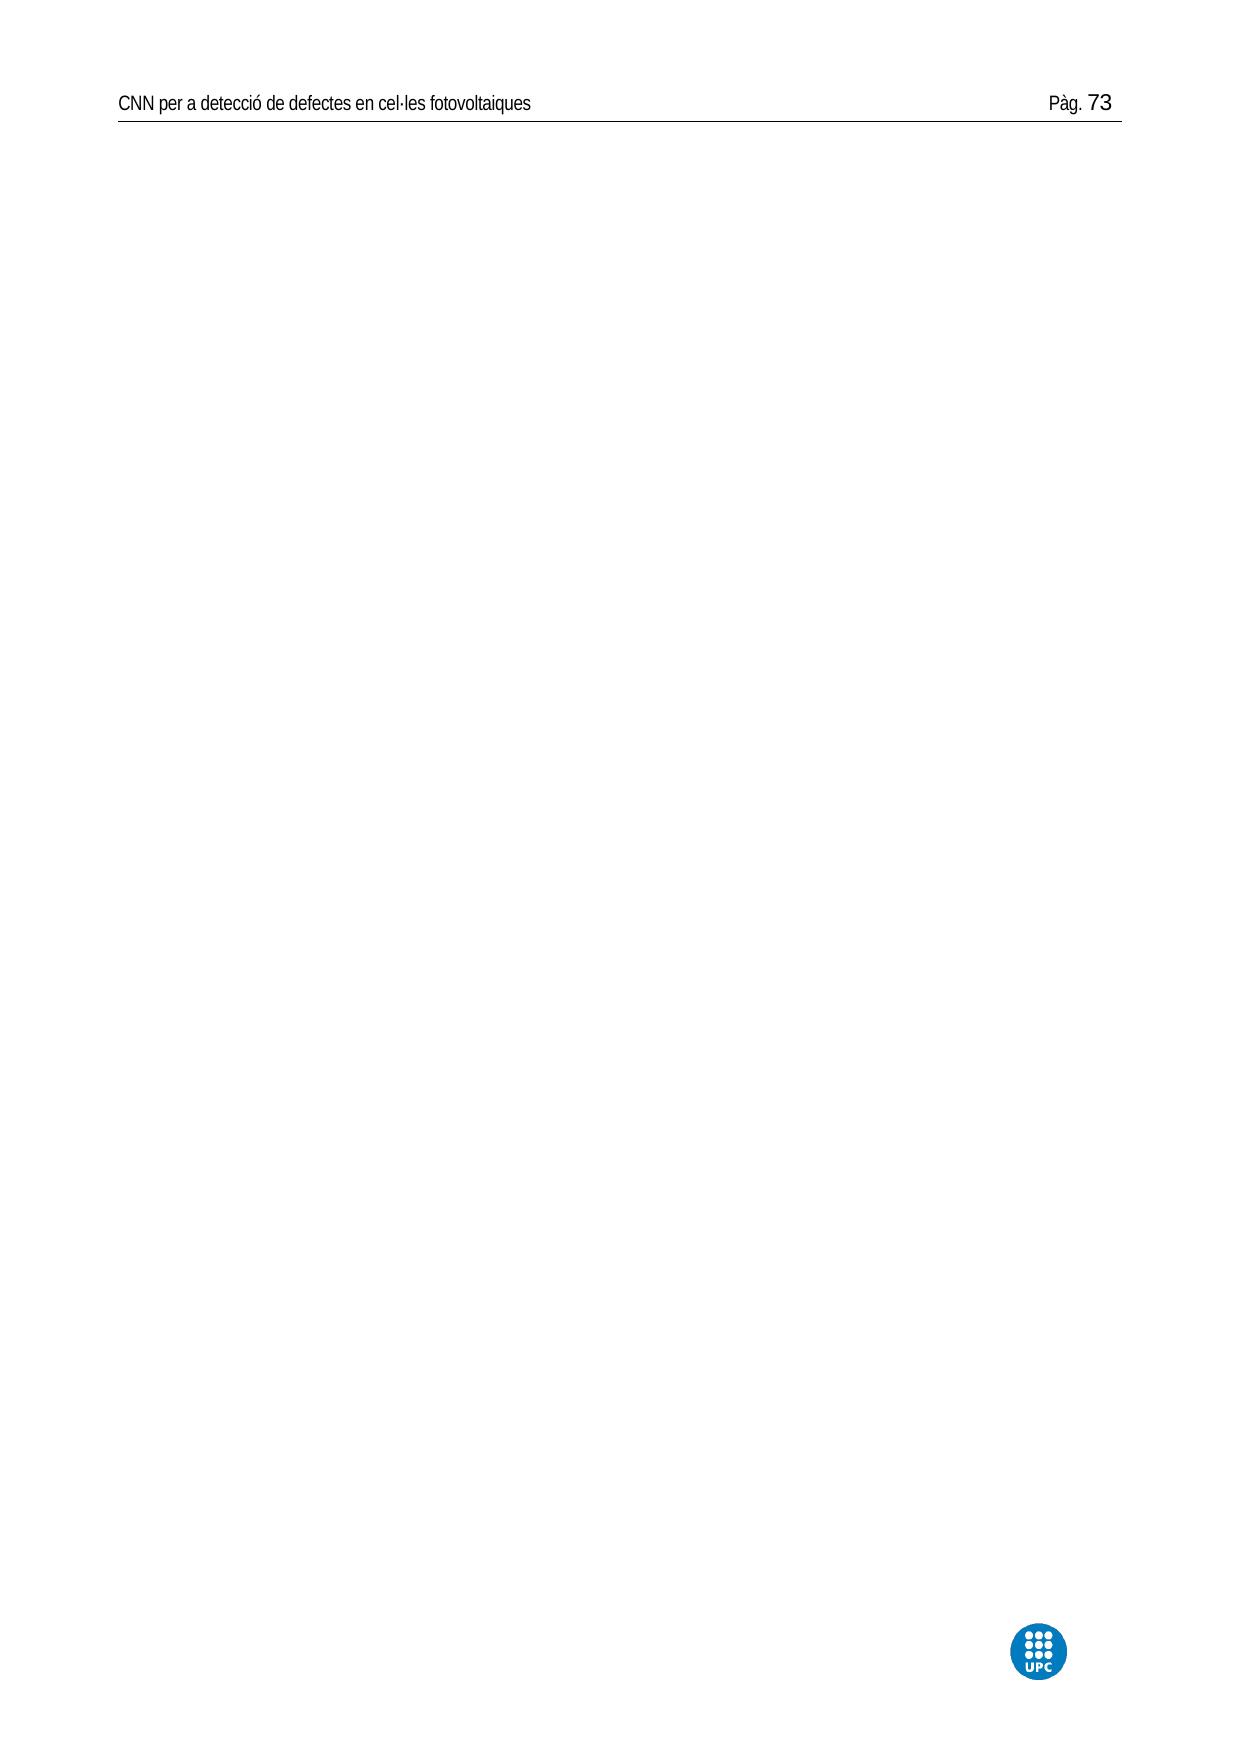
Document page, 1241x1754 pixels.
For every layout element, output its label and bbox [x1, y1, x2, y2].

picture [1003, 1616, 1074, 1687]
